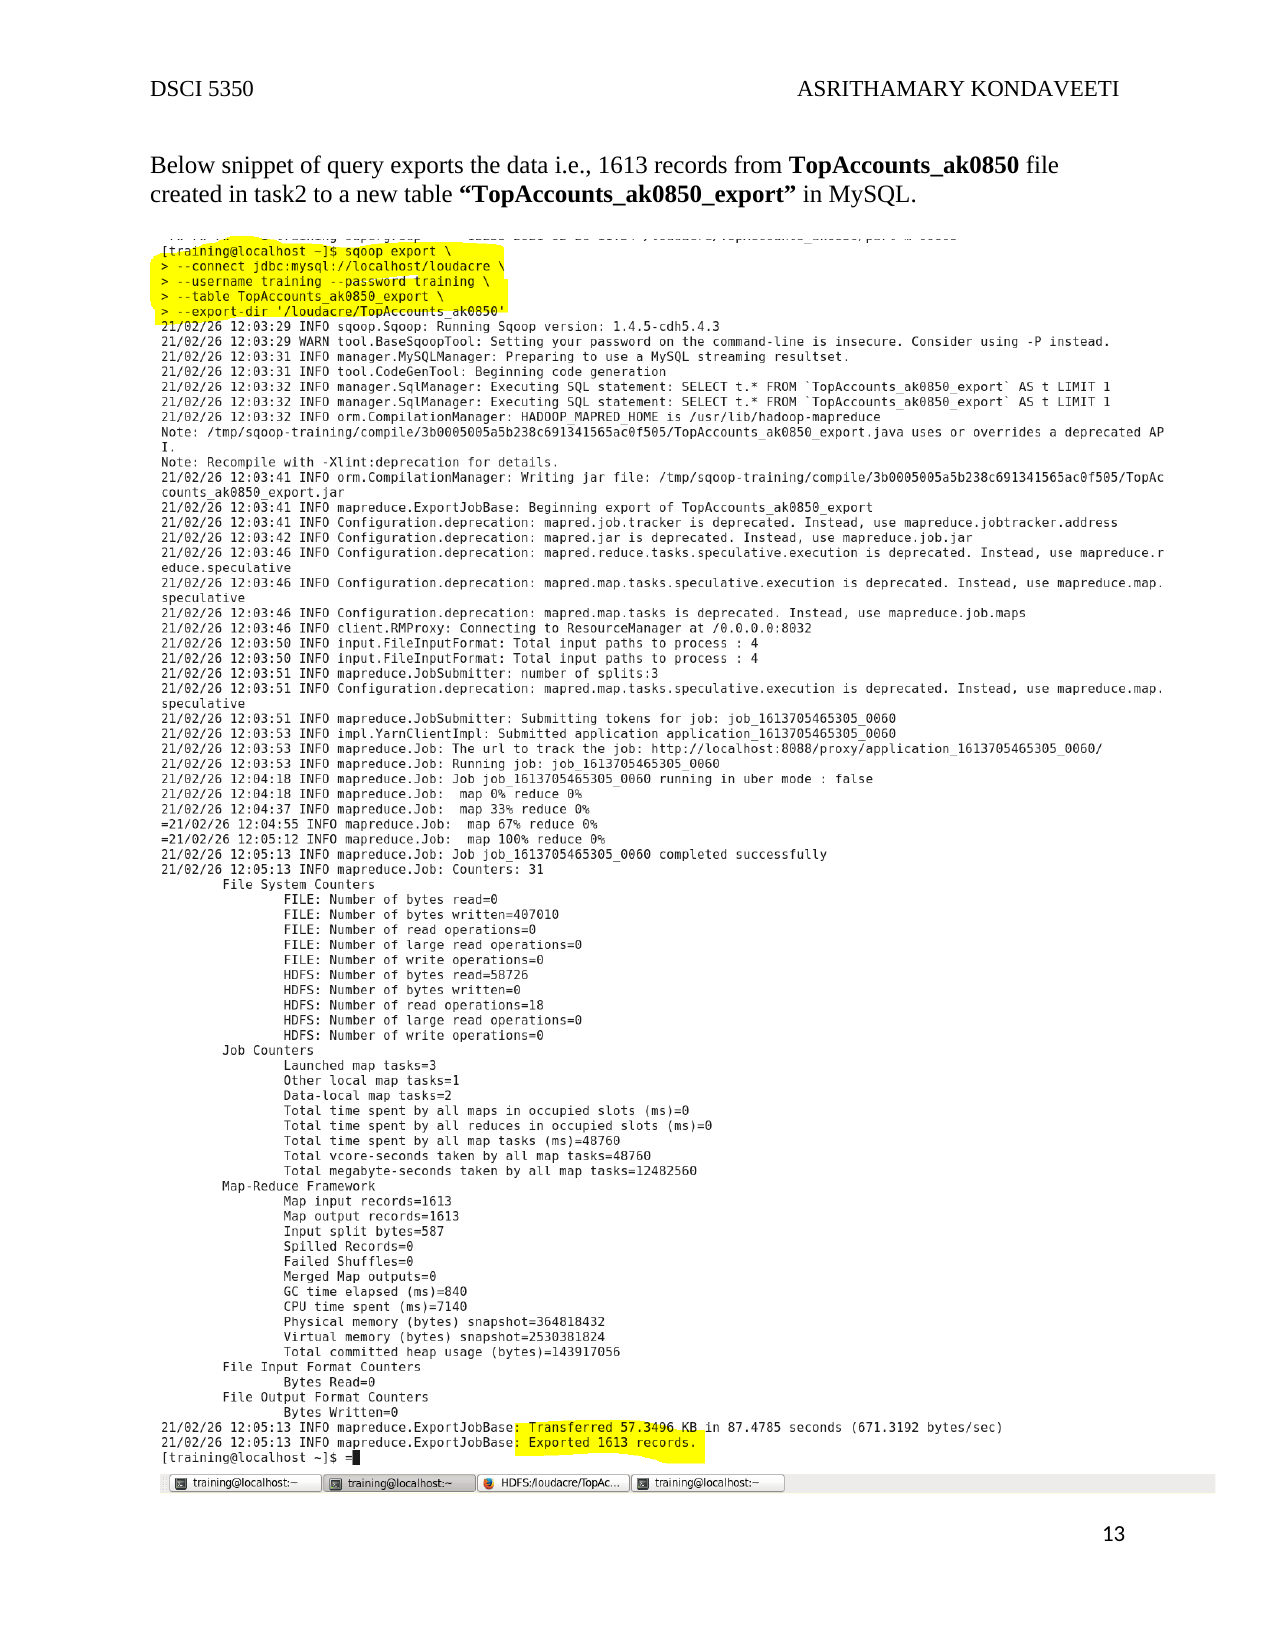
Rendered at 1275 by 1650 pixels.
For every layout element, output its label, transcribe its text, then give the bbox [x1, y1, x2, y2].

picture [150, 236, 1216, 1494]
text Below snippet of query exports the data i.e., 1613 records from TopAccounts_ak0850 file created in task2 to a new table “TopAccounts_ak0850_export” in MySQL. [150, 150, 1125, 207]
